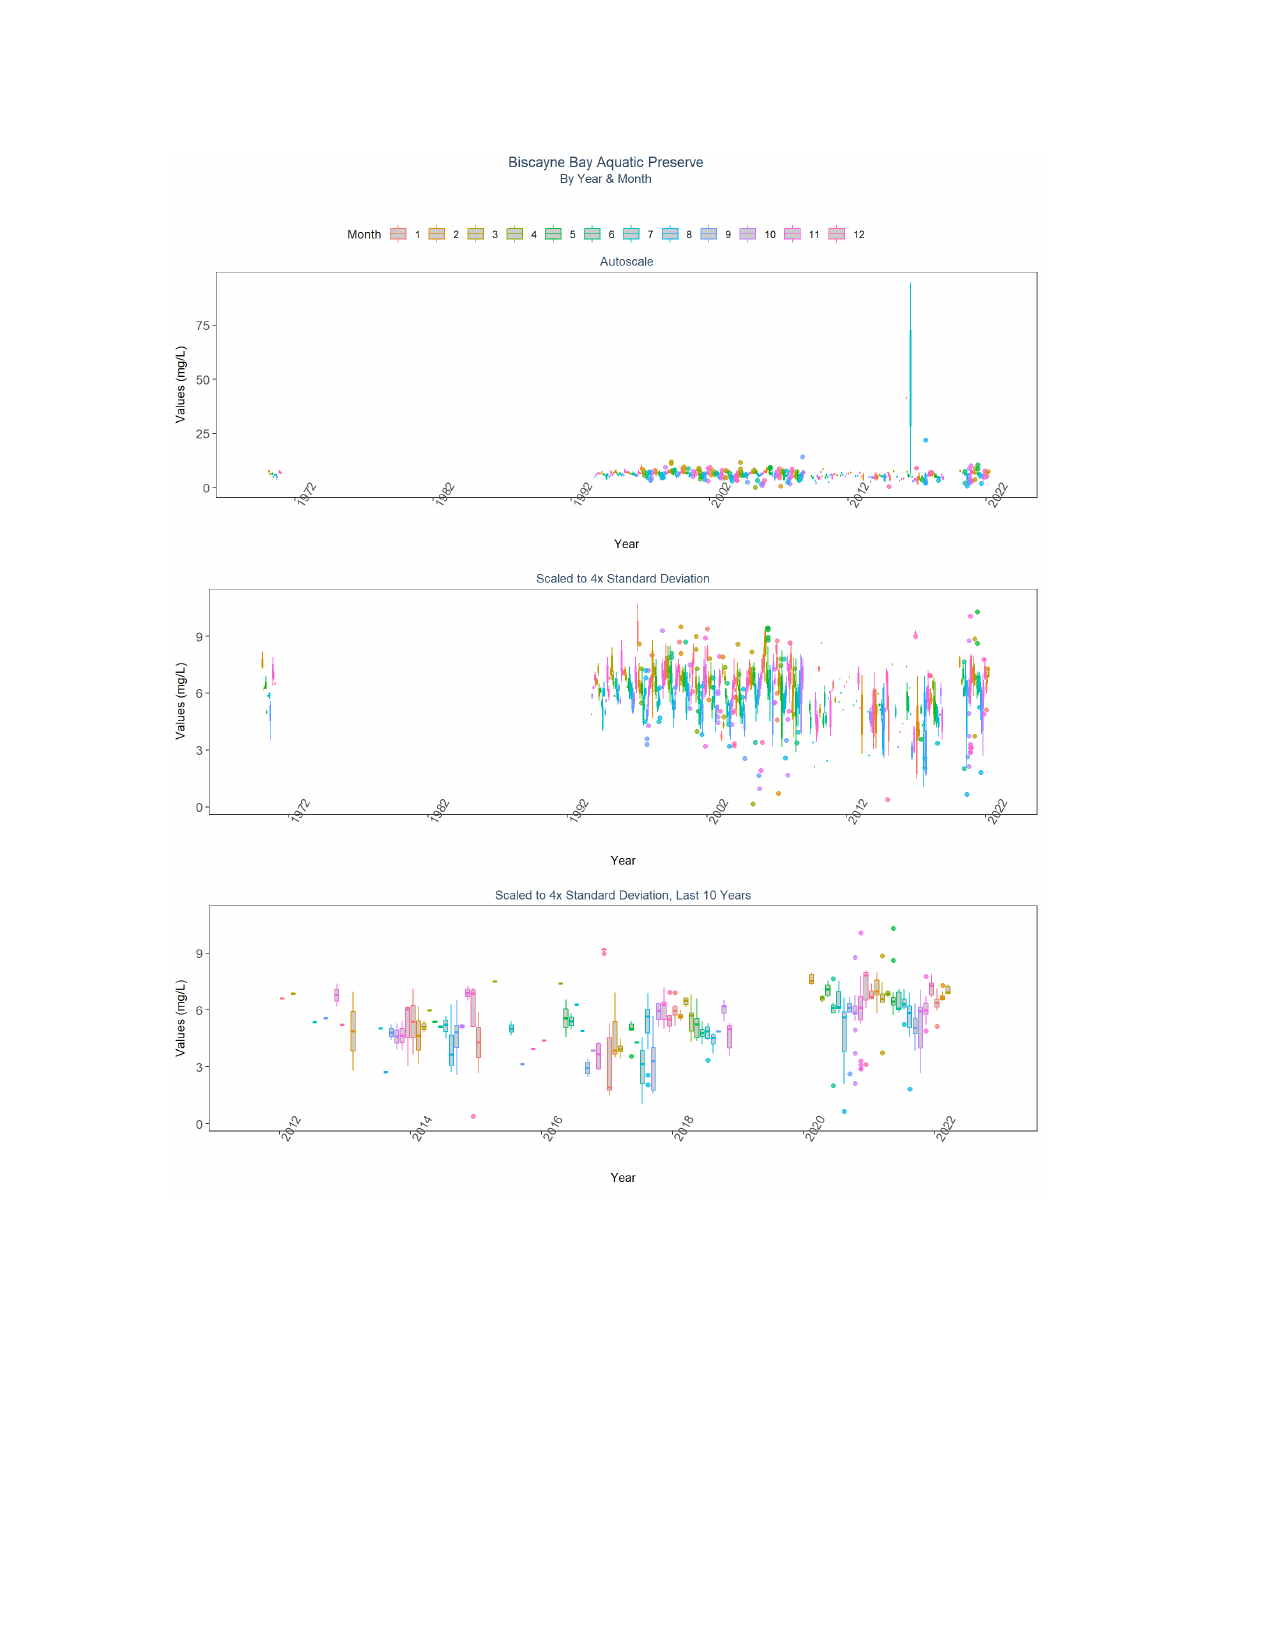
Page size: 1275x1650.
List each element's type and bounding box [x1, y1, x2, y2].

picture [168, 150, 1044, 1200]
